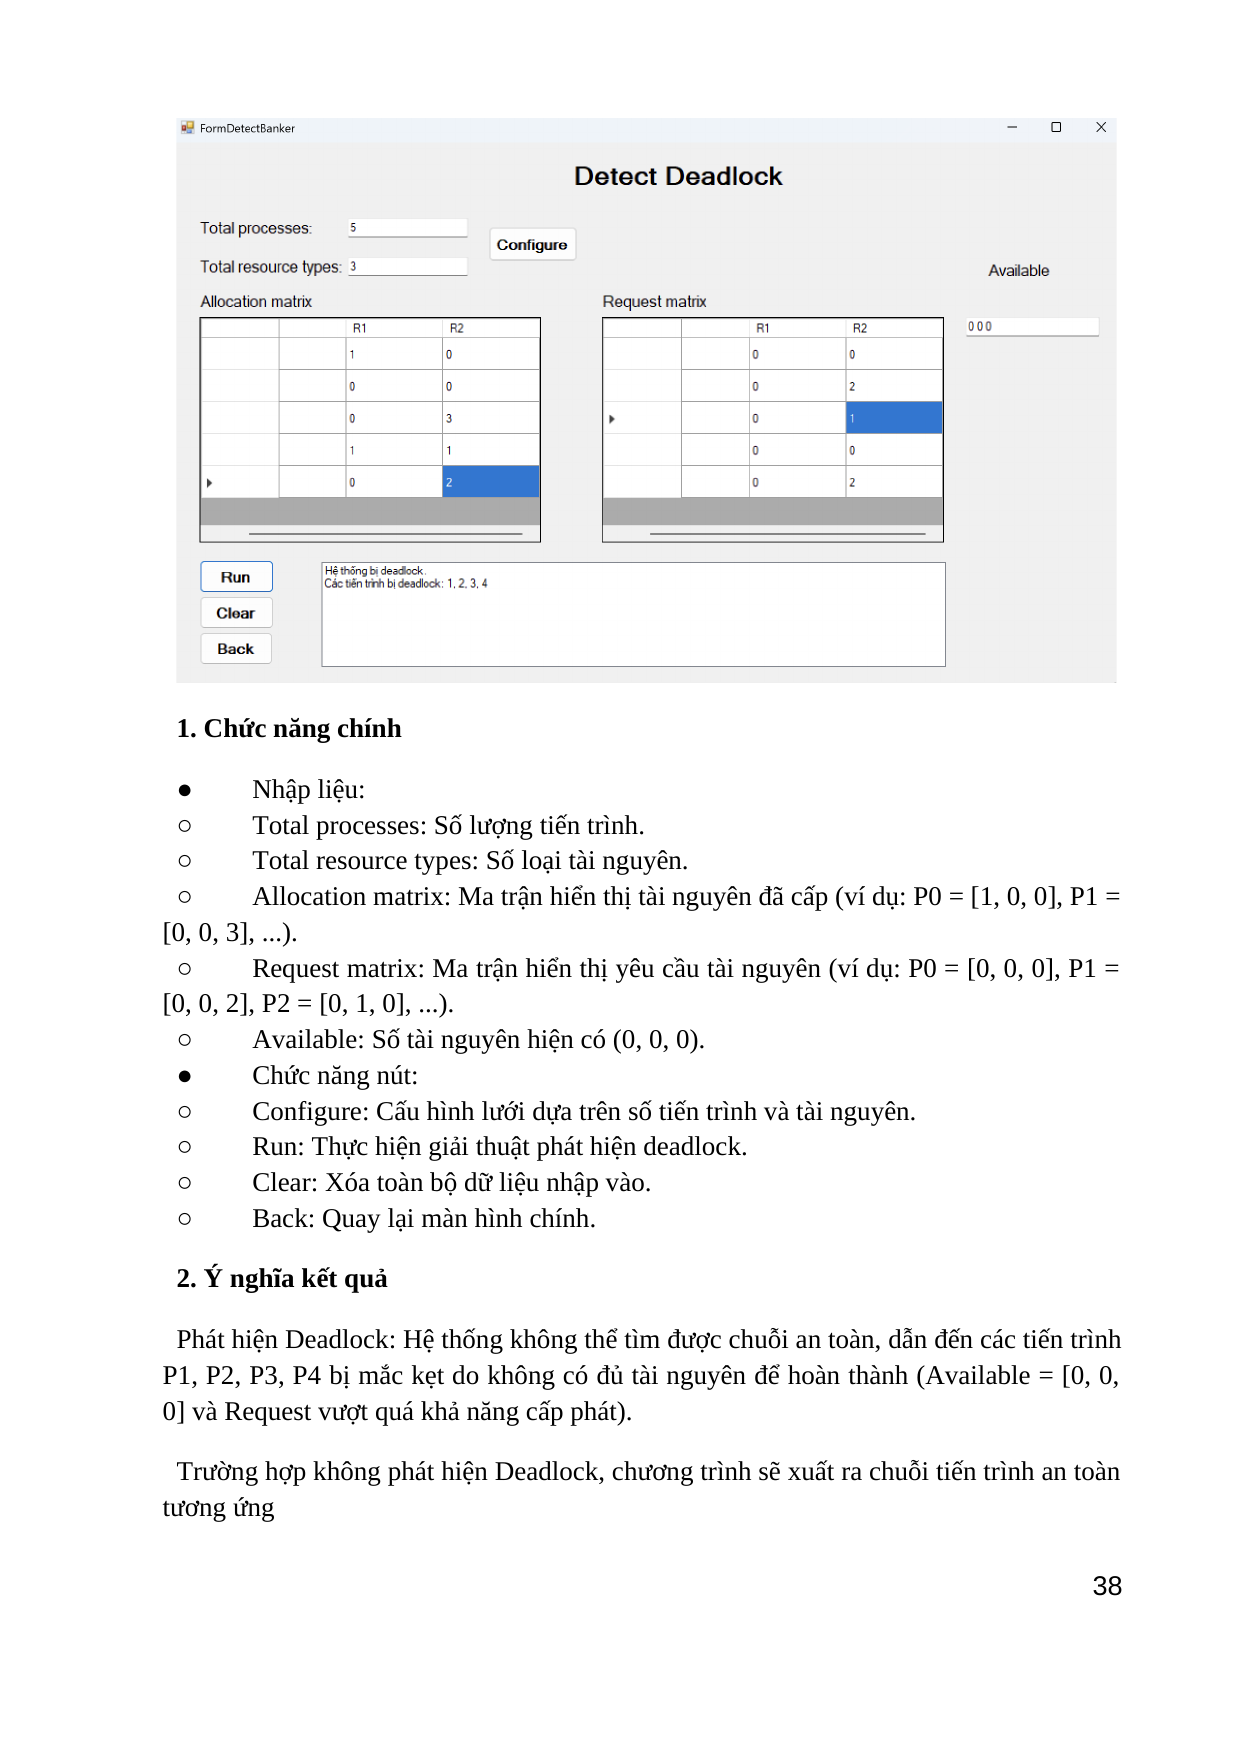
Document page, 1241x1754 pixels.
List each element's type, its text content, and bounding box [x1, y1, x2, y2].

list Available: Số tài nguyên hiện có (0, 0, 0). [162, 1023, 1122, 1054]
text 1. Chức năng chính [162, 712, 1122, 743]
list Total processes: Số lượng tiến trình. [162, 809, 1122, 840]
list Total resource types: Số loại tài nguyên. [162, 844, 1122, 876]
list Allocation matrix: Ma trận hiển thị tài nguyên đã cấp (ví dụ: P0 = [1, 0, 0], P1 = [0, 0, 3], ...). [162, 880, 1122, 947]
list Nhập liệu: [162, 773, 1122, 804]
text Trường hợp không phát hiện Deadlock, chương trình sẽ xuất ra chuỗi tiến trình an toàn tương ứng [162, 1455, 1122, 1522]
list Run: Thực hiện giải thuật phát hiện deadlock. [162, 1130, 1122, 1161]
list Chức năng nút: [162, 1059, 1122, 1090]
list Back: Quay lại màn hình chính. [162, 1202, 1122, 1233]
picture [176, 118, 1117, 683]
list Clear: Xóa toàn bộ dữ liệu nhập vào. [162, 1166, 1122, 1197]
text Phát hiện Deadlock: Hệ thống không thể tìm được chuỗi an toàn, dẫn đến các tiến trình P1, P2, P3, P4 bị mắc kẹt do không có đủ tài nguyên để hoàn thành (Available = [0, 0, 0] và Request vượt quá khả năng cấp phát). [162, 1323, 1122, 1426]
text 2. Ý nghĩa kết quả [162, 1262, 1122, 1294]
list Configure: Cấu hình lưới dựa trên số tiến trình và tài nguyên. [162, 1094, 1122, 1126]
list Request matrix: Ma trận hiển thị yêu cầu tài nguyên (ví dụ: P0 = [0, 0, 0], P1 = [0, 0, 2], P2 = [0, 1, 0], ...). [162, 952, 1122, 1018]
